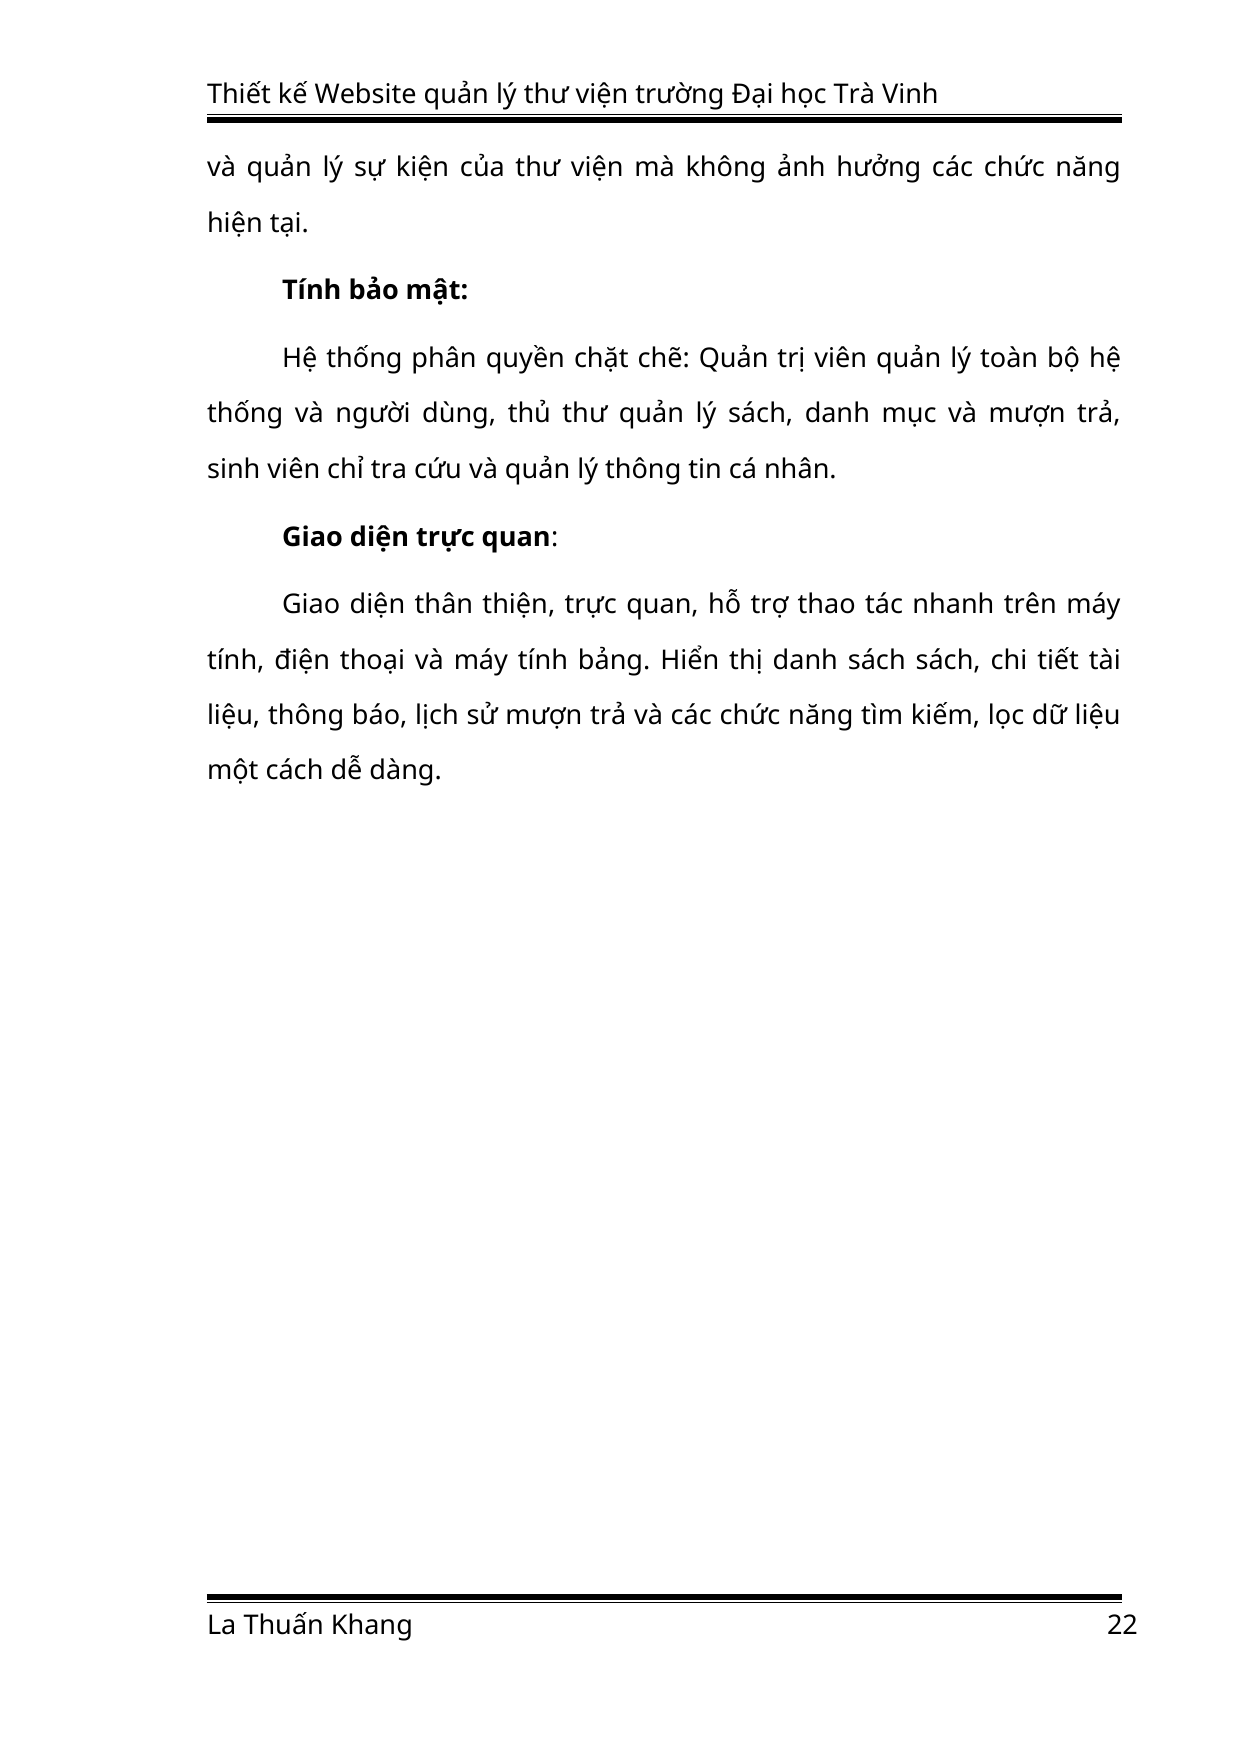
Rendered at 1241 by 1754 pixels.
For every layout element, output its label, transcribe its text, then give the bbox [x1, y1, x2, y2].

text Tính bảo mật: [207, 271, 1122, 308]
text Hệ thống phân quyền chặt chẽ: Quản trị viên quản lý toàn bộ hệ thống và người dùng, thủ thư quản lý sách, danh mục và mượn trả, sinh viên chỉ tra cứu và quản lý thông tin cá nhân. [207, 339, 1122, 486]
text Giao diện thân thiện, trực quan, hỗ trợ thao tác nhanh trên máy tính, điện thoại và máy tính bảng. Hiển thị danh sách sách, chi tiết tài liệu, thông báo, lịch sử mượn trả và các chức năng tìm kiếm, lọc dữ liệu một cách dễ dàng. [207, 585, 1122, 788]
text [207, 148, 1122, 240]
text Giao diện trực quan: [207, 517, 1122, 554]
